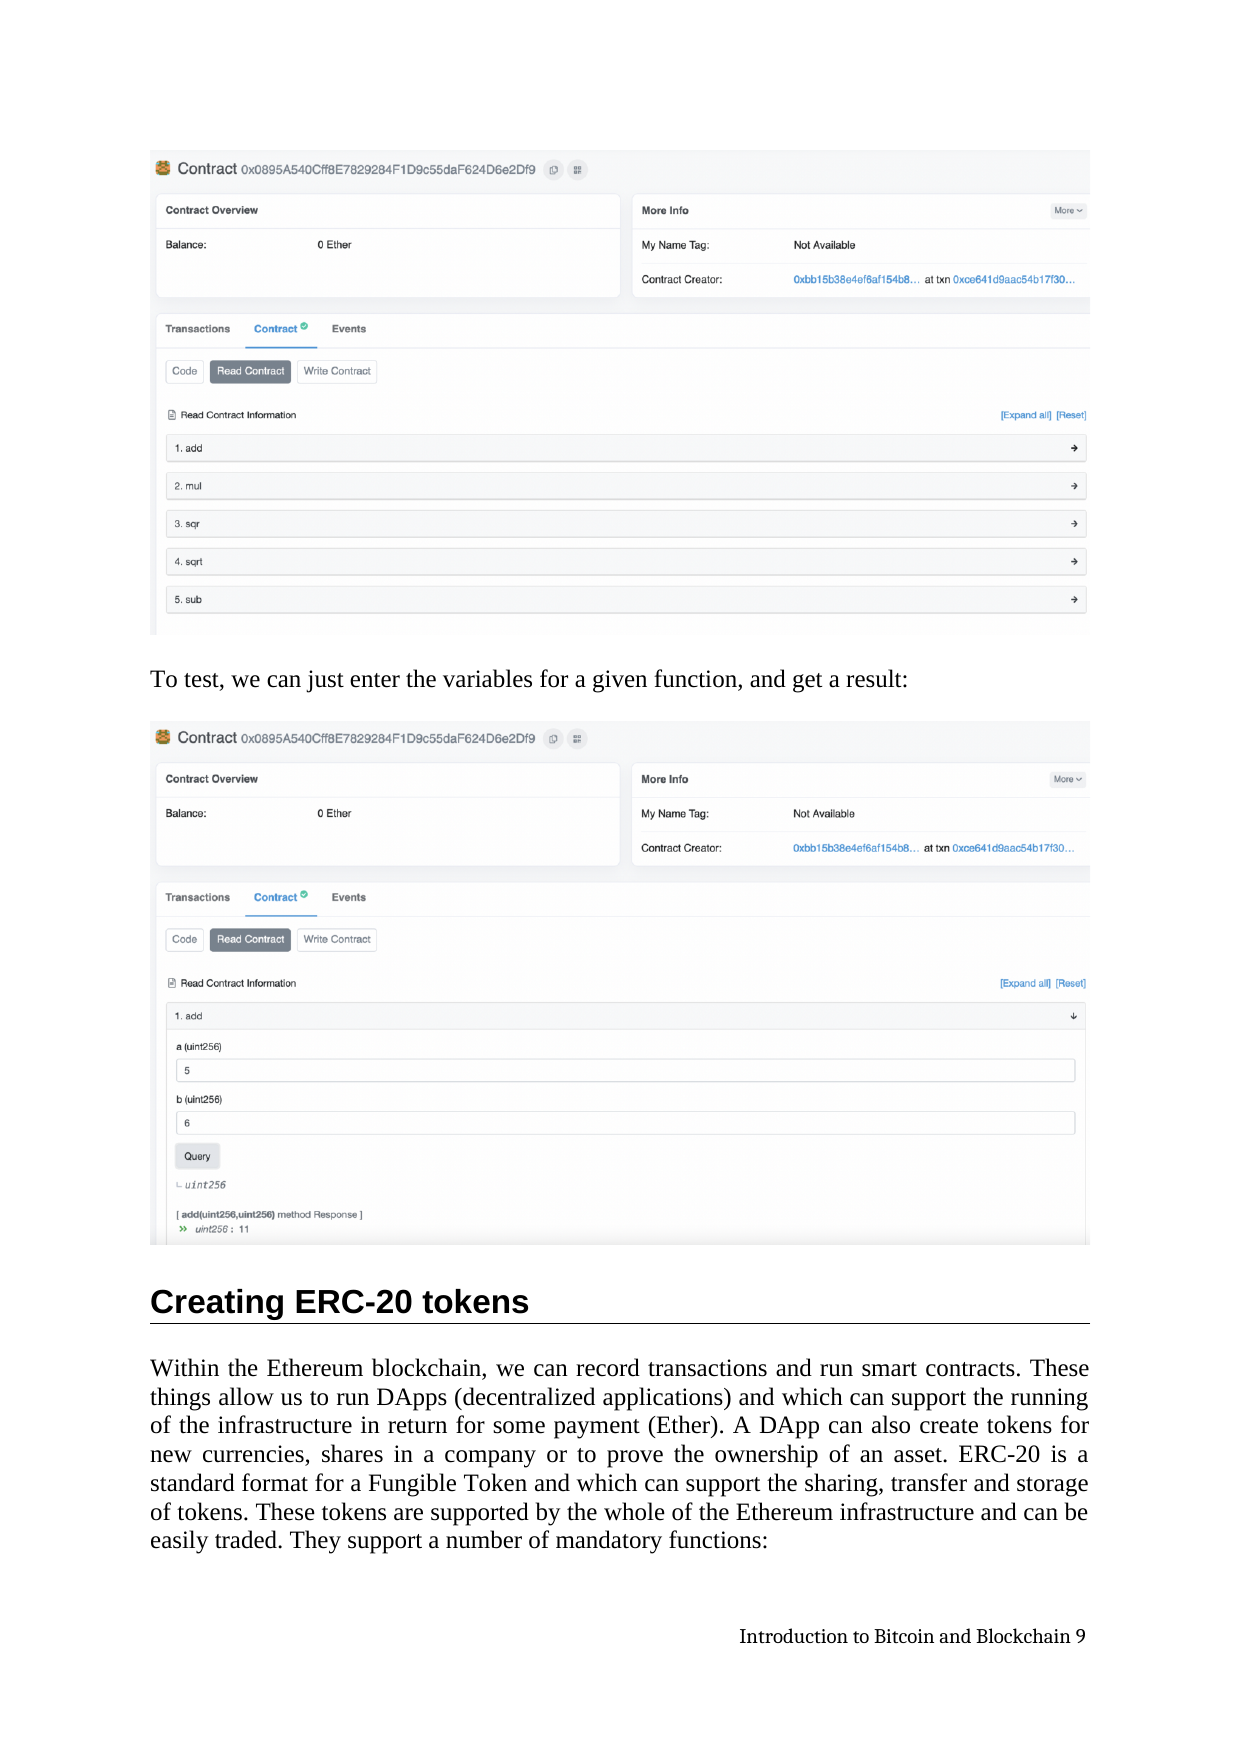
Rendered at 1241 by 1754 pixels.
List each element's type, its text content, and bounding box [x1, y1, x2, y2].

text Within the Ethereum blockchain, we can record transactions and run smart contracts. These things allow us to run DApps (decentralized applications) and which can support the running of the infrastructure in return for some payment (Ether). A DApp can also create tokens for new currencies, shares in a company or to prove the ownership of an asset. ERC-20 is a standard format for a Fungible Token and which can support the sharing, transfer and storage of tokens. These tokens are supported by the whole of the Ethereum infrastructure and can be easily traded. They support a number of mandatory functions: [150, 1353, 1090, 1554]
subtitle Creating ERC-20 tokens [150, 1282, 1090, 1323]
picture [150, 721, 1091, 1245]
text To test, we can just enter the variables for a given function, and get a result: [150, 664, 1090, 692]
picture [150, 150, 1091, 635]
